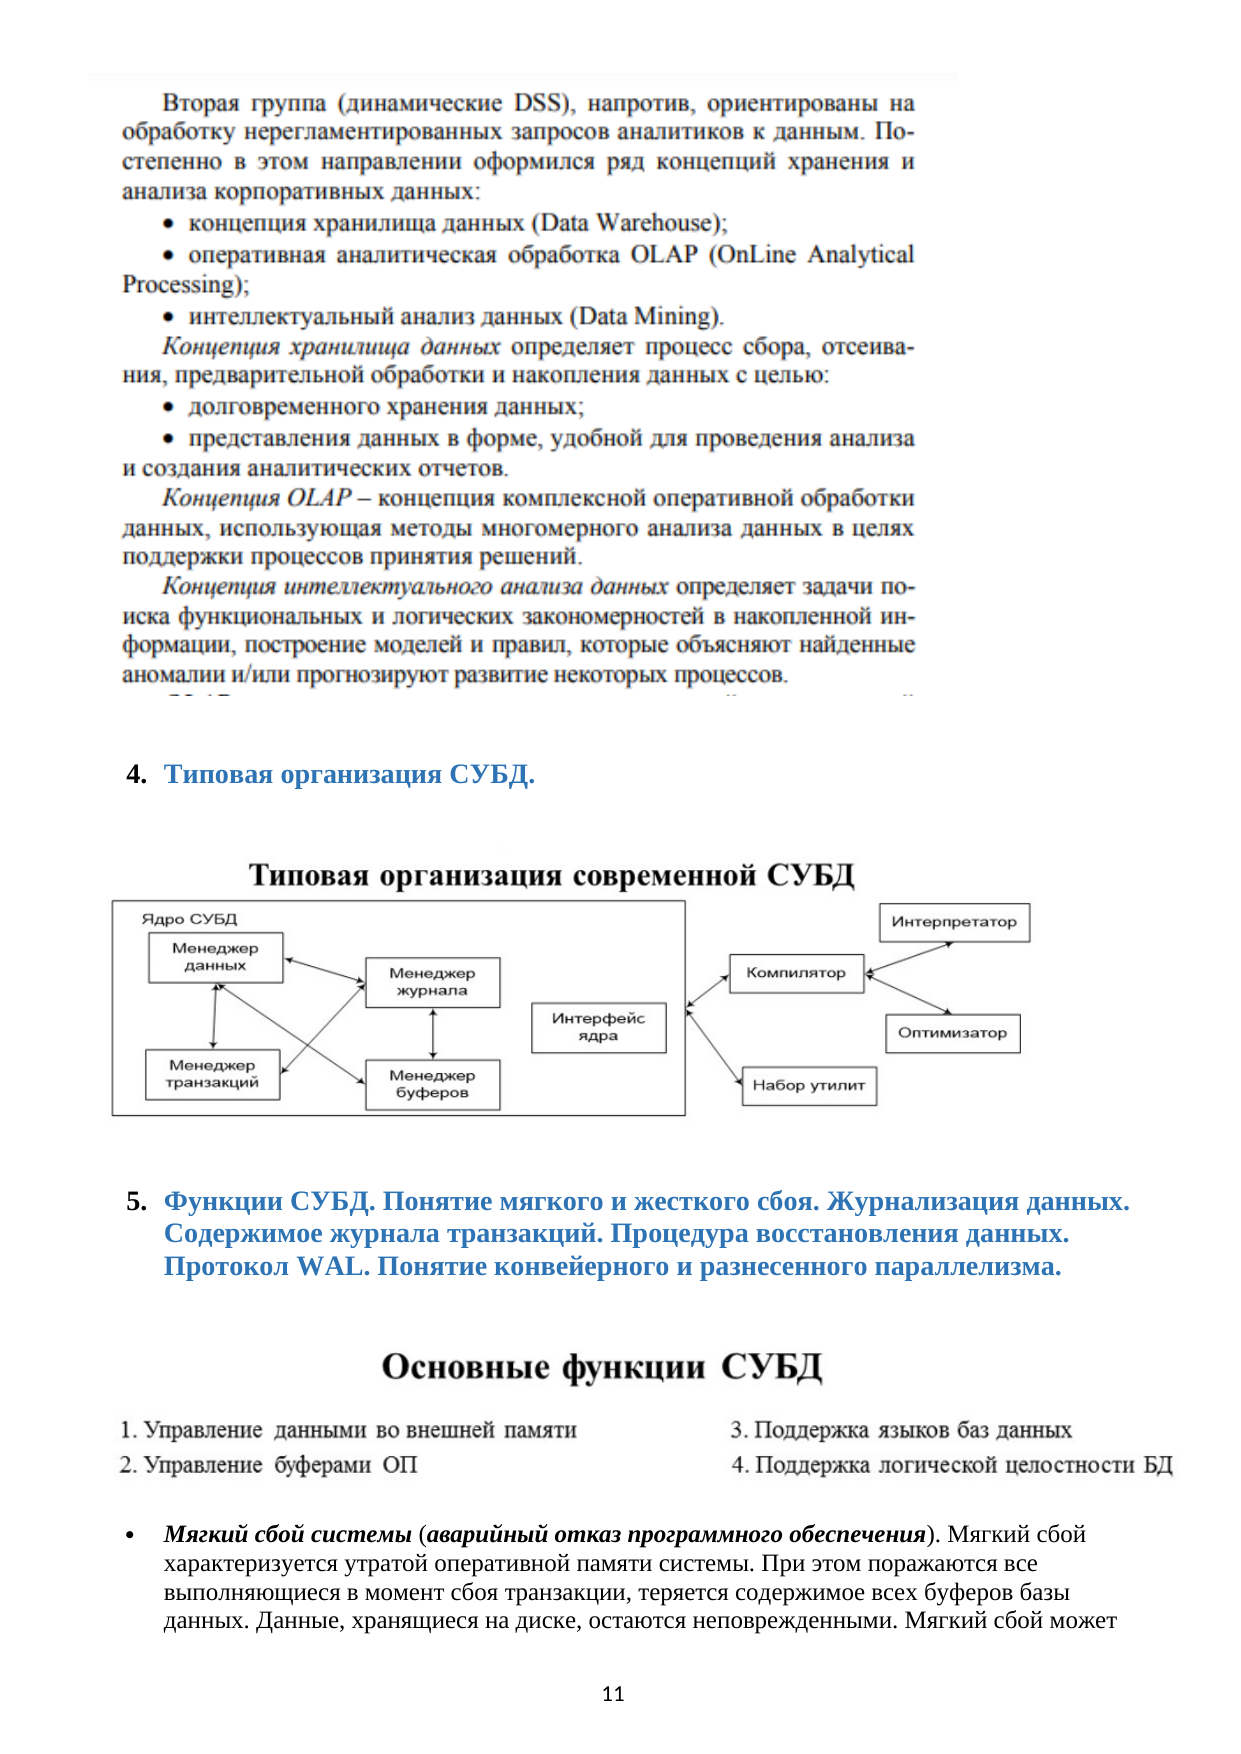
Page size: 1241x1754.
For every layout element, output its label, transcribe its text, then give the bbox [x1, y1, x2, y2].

picture [88, 1338, 1211, 1491]
picture [88, 73, 958, 696]
subtitle Типовая организация СУБД. [126, 757, 1137, 789]
picture [88, 847, 1064, 1126]
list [126, 1519, 1137, 1634]
subtitle Функции СУБД. Понятие мягкого и жесткого сбоя. Журнализация данных. Содержимое журнала транзакций. Процедура восстановления данных. Протокол WAL. Понятие конвейерного и разнесенного параллелизма. [126, 1184, 1137, 1281]
